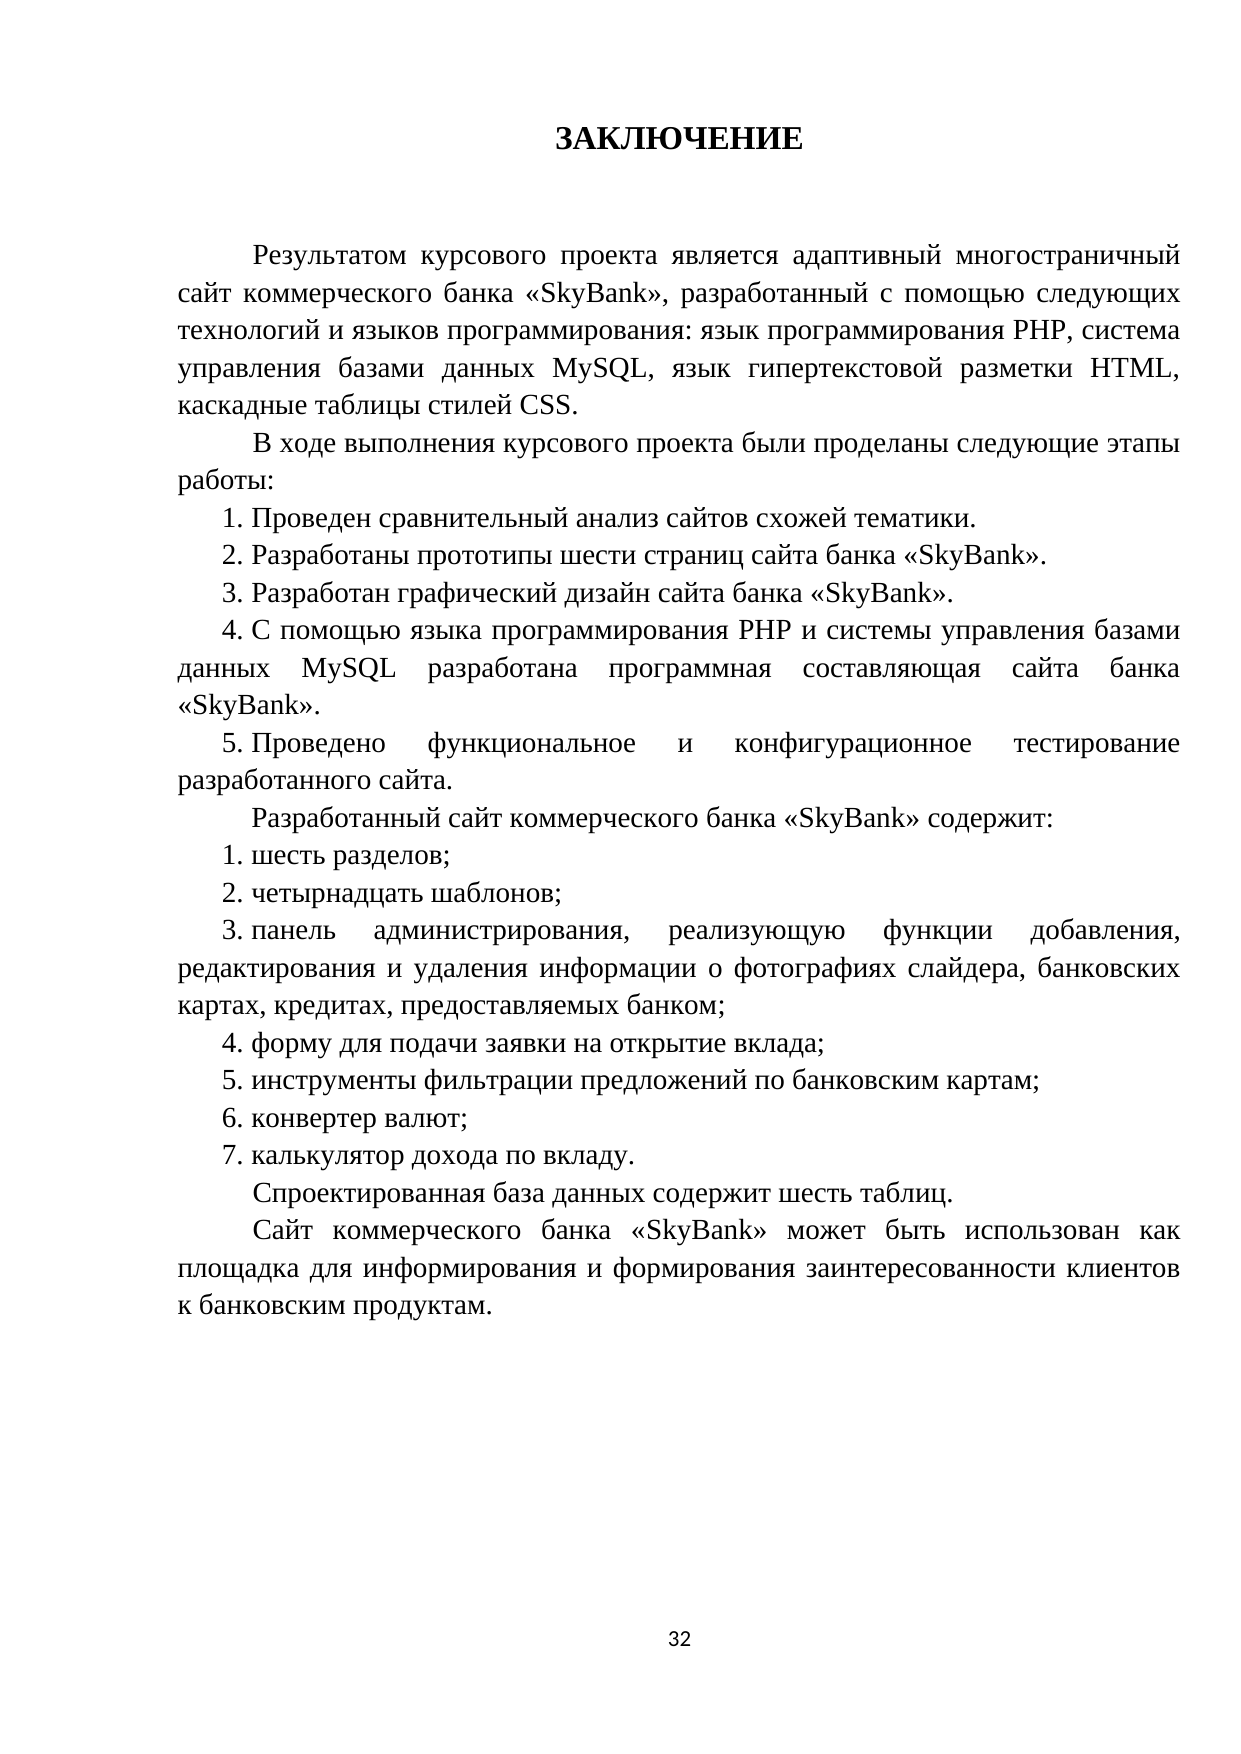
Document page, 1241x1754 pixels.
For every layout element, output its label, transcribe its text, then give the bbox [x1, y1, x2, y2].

list форму для подачи заявки на открытие вклада; [177, 1022, 1181, 1059]
list инструменты фильтрации предложений по банковским картам; [177, 1059, 1181, 1097]
list Разработаны прототипы шести страниц сайта банка «SkyBank». [177, 534, 1181, 572]
text ЗАКЛЮЧЕНИЕ [177, 118, 1181, 156]
text Спроектированная база данных содержит шесть таблиц. [177, 1172, 1181, 1209]
text Сайт коммерческого банка «SkyBank» может быть использован как площадка для информирования и формирования заинтересованности клиентов к банковским продуктам. [177, 1209, 1181, 1322]
list шесть разделов; [177, 834, 1181, 872]
text В ходе выполнения курсового проекта были проделаны следующие этапы работы: [177, 422, 1181, 497]
list панель администрирования, реализующую функции добавления, редактирования и удаления информации о фотографиях слайдера, банковских картах, кредитах, предоставляемых банком; [177, 909, 1181, 1022]
list Проведен сравнительный анализ сайтов схожей тематики. [177, 497, 1181, 534]
list четырнадцать шаблонов; [177, 872, 1181, 909]
text Разработанный сайт коммерческого банка «SkyBank» содержит: [177, 797, 1181, 834]
list Проведено функциональное и конфигурационное тестирование разработанного сайта. [177, 722, 1181, 797]
text Результатом курсового проекта является адаптивный многостраничный сайт коммерческого банка «SkyBank», разработанный с помощью следующих технологий и языков программирования: язык программирования PHP, система управления базами данных MySQL, язык гипертекстовой разметки HTML, каскадные таблицы стилей CSS. [177, 234, 1181, 422]
list С помощью языка программирования PHP и системы управления базами данных MySQL разработана программная составляющая сайта банка «SkyBank». [177, 609, 1181, 722]
list конвертер валют; [177, 1097, 1181, 1134]
list калькулятор дохода по вкладу. [177, 1134, 1181, 1172]
list Разработан графический дизайн сайта банка «SkyBank». [177, 572, 1181, 609]
